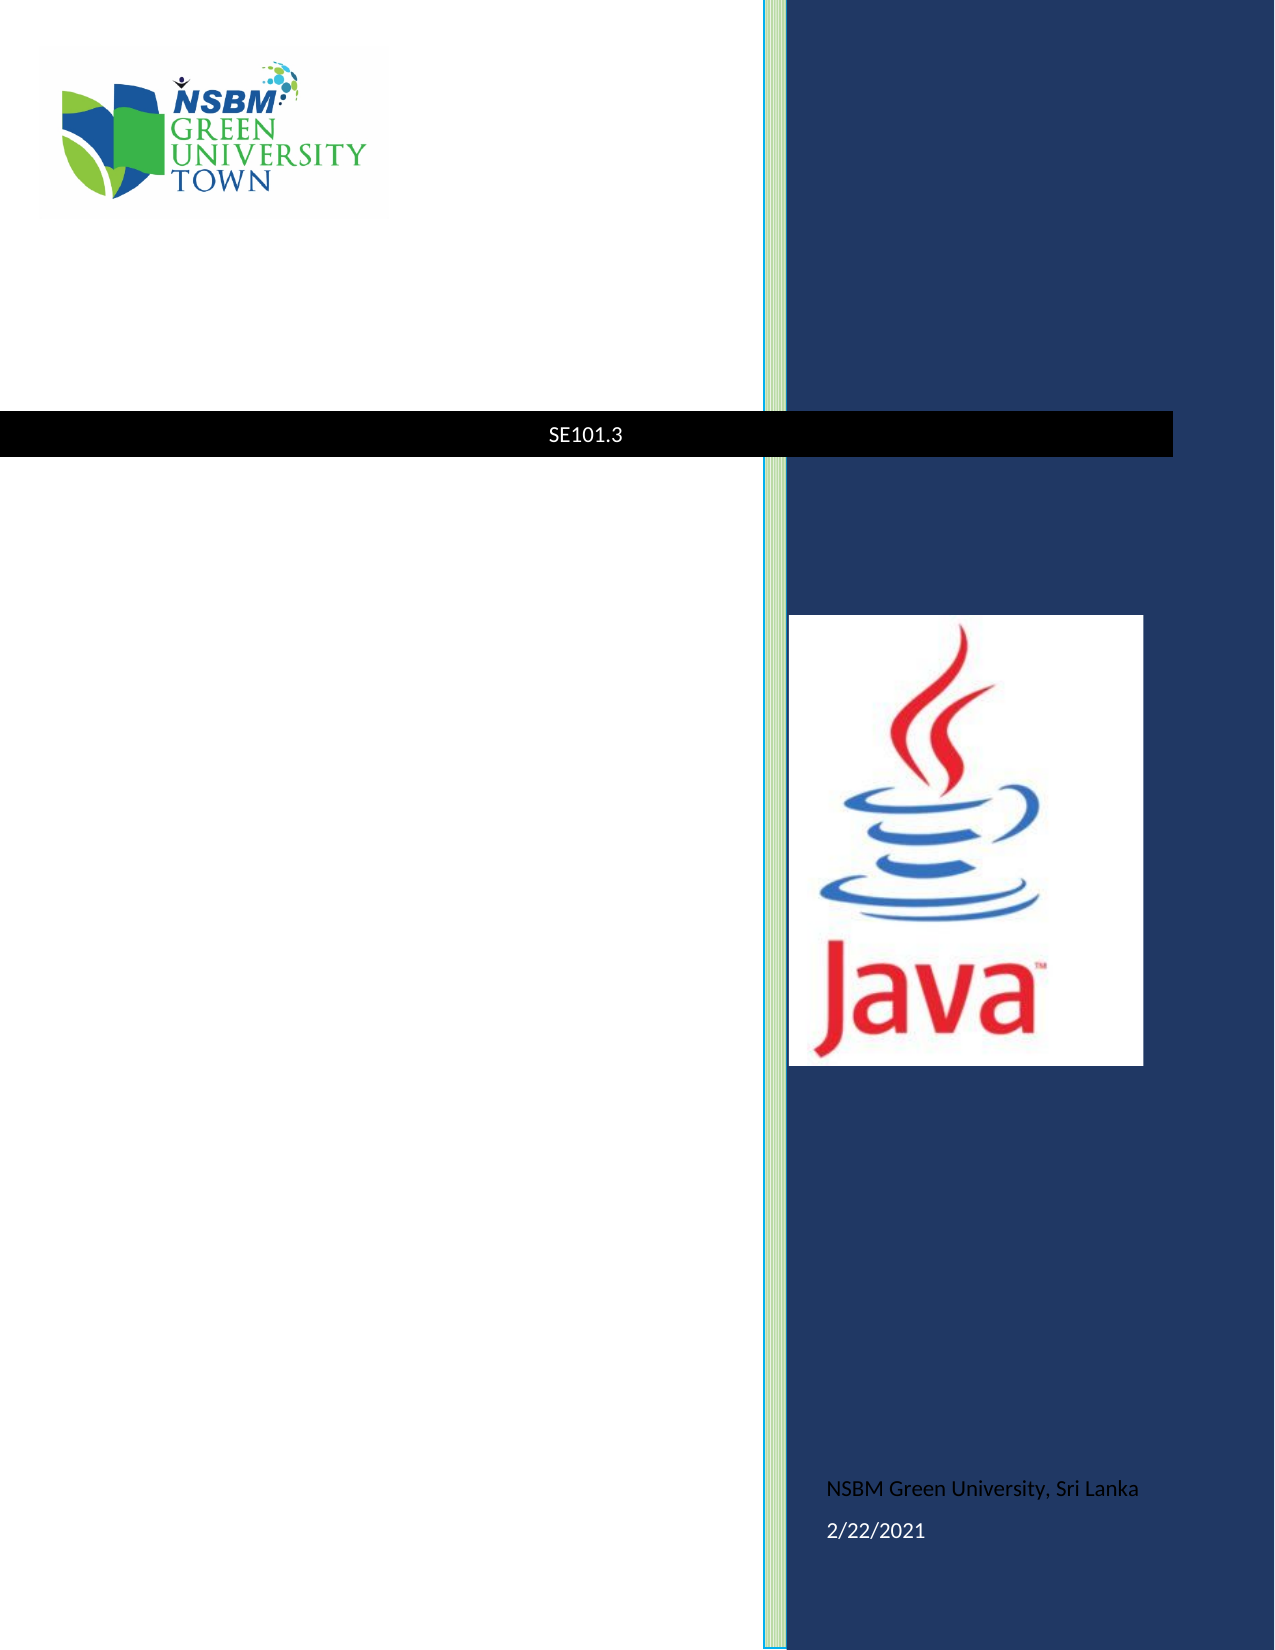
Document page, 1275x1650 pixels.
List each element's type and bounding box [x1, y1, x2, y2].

picture [788, 615, 1144, 1066]
picture [39, 46, 389, 219]
